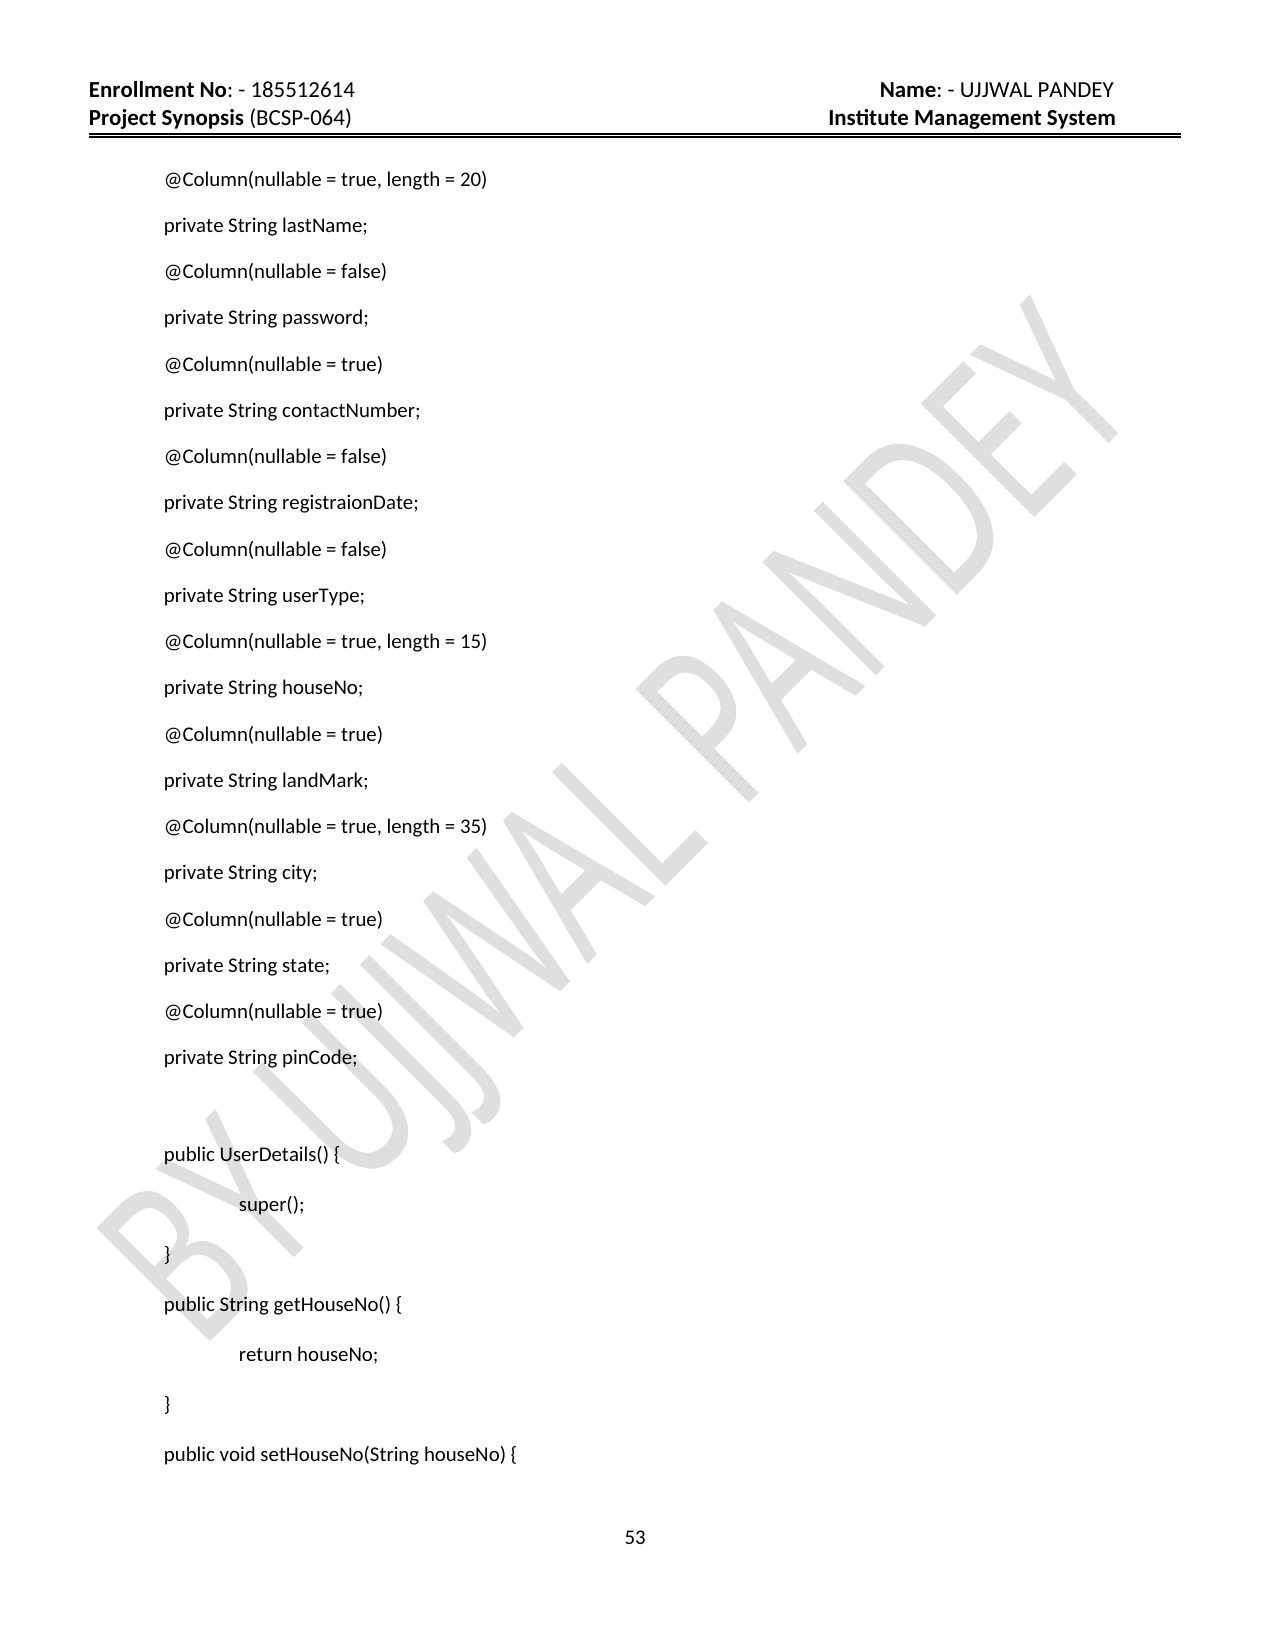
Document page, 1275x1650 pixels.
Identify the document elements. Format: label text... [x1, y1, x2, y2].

text } [126, 1241, 1181, 1266]
text @Column(nullable = true) [126, 906, 1181, 931]
text public UserDetails() { [126, 1141, 1181, 1166]
text private String userType; [126, 582, 1181, 607]
text private String state; [126, 952, 1181, 977]
text private String registraionDate; [126, 489, 1181, 515]
text @Column(nullable = true) [126, 998, 1181, 1024]
text super(); [126, 1191, 1181, 1216]
text return houseNo; [126, 1341, 1181, 1366]
text @Column(nullable = false) [126, 443, 1181, 469]
text public void setHouseNo(String houseNo) { [126, 1441, 1181, 1466]
text @Column(nullable = true) [126, 351, 1181, 376]
text @Column(nullable = true, length = 20) [126, 166, 1181, 191]
text @Column(nullable = false) [126, 536, 1181, 561]
text private String pinCode; [126, 1044, 1181, 1070]
text public String getHouseNo() { [126, 1291, 1181, 1316]
text private String contactNumber; [126, 397, 1181, 422]
text @Column(nullable = false) [126, 258, 1181, 284]
text @Column(nullable = true, length = 35) [126, 813, 1181, 839]
text } [126, 1391, 1181, 1416]
text private String password; [126, 304, 1181, 330]
text @Column(nullable = true) [126, 721, 1181, 746]
text private String city; [126, 859, 1181, 885]
text @Column(nullable = true, length = 15) [126, 628, 1181, 654]
text private String landMark; [126, 767, 1181, 792]
text private String houseNo; [126, 674, 1181, 700]
text private String lastName; [126, 212, 1181, 237]
